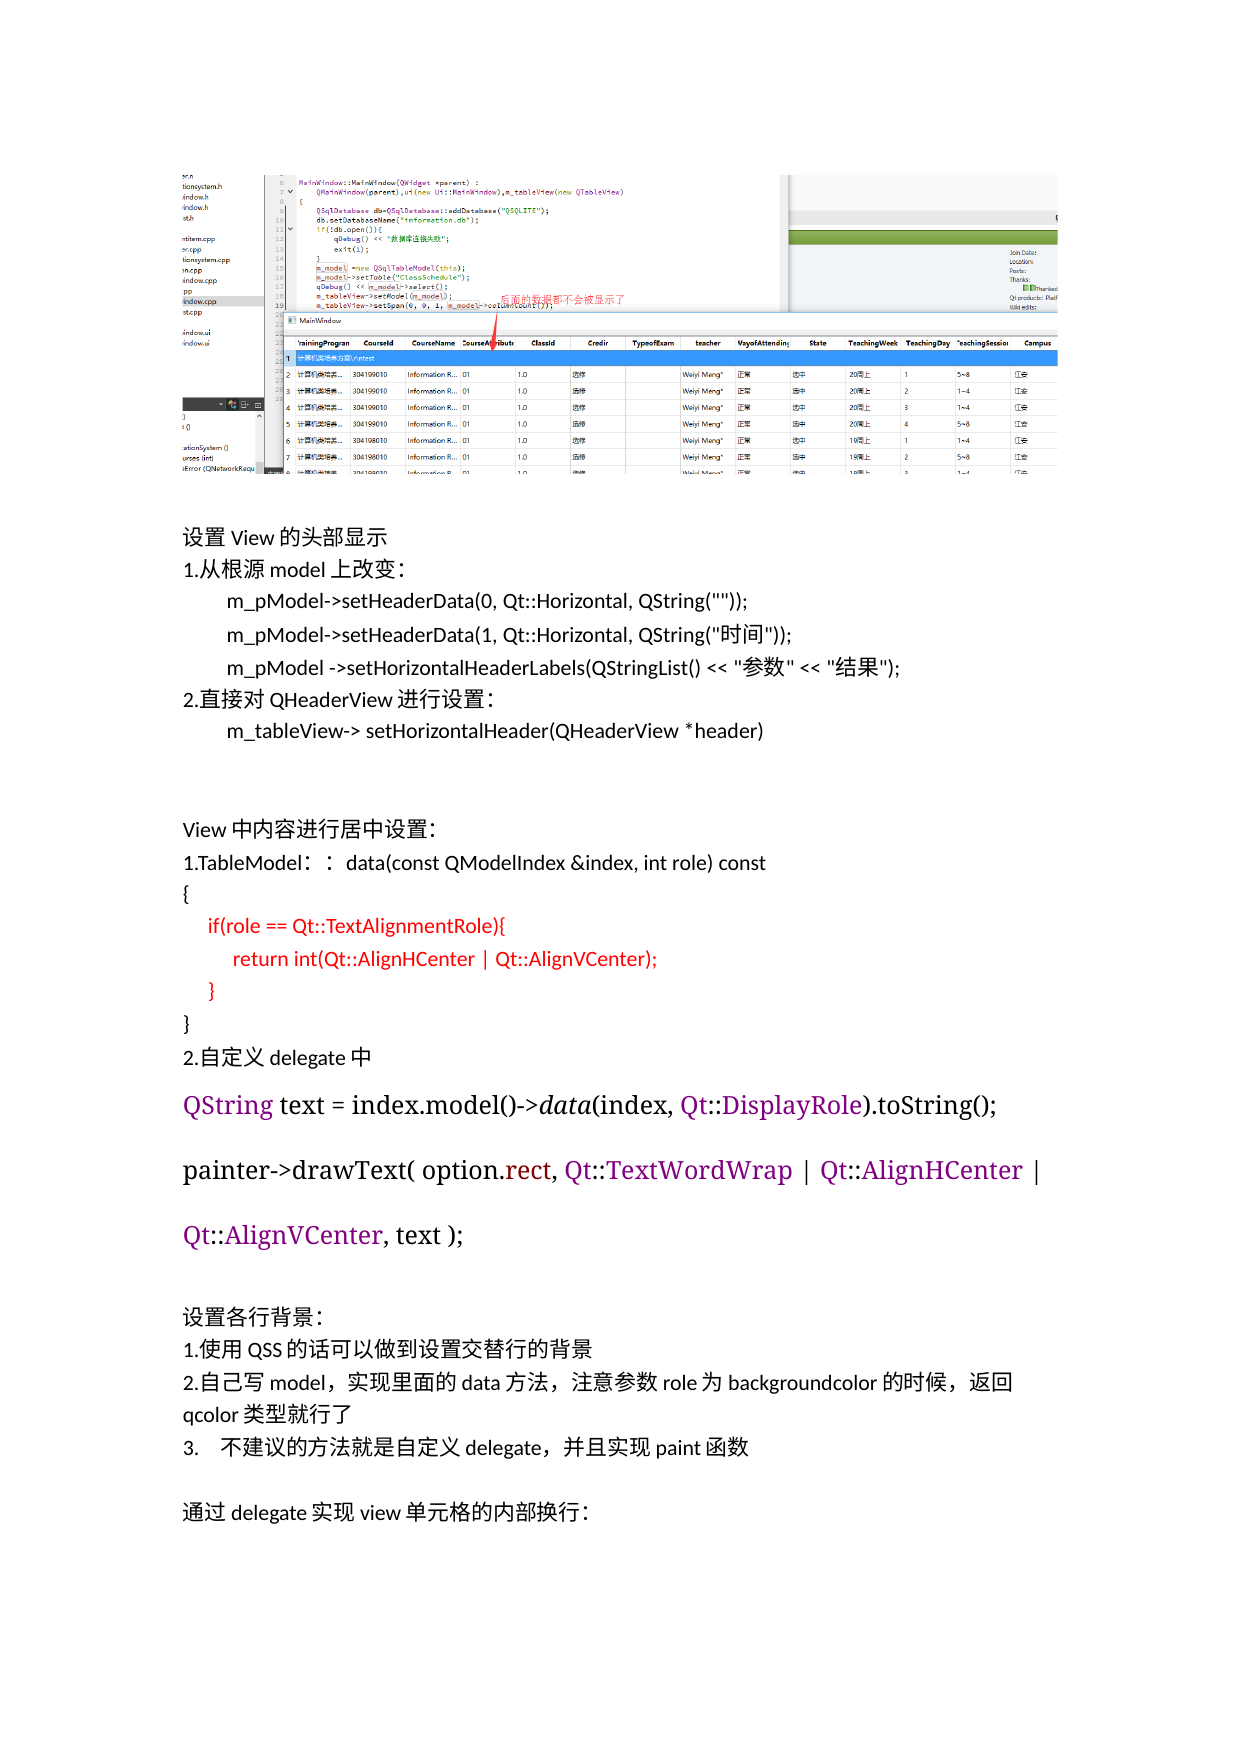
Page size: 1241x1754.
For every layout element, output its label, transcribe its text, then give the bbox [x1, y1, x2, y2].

text 2.自己写model，实现里面的data方法，注意参数role为backgroundcolor的时候，返回qcolor类型就行了 [183, 1364, 1058, 1429]
text 2.直接对QHeaderView进行设置： [183, 682, 1058, 714]
text 1.从根源model上改变： [183, 552, 1058, 584]
text 设置View的头部显示 [183, 519, 1058, 552]
text m_tableView-> setHorizontalHeader(QHeaderView *header) [183, 714, 1058, 747]
text 设置各行背景： 1.使用QSS的话可以做到设置交替行的背景 [183, 1299, 1058, 1364]
text 1.TableModel：：data(const QModelIndex &index, int role) const { if(role == Qt::TextAlignmentRole){ return int(Qt::AlignHCenter | Qt::AlignVCenter); } } [183, 844, 1058, 1039]
text View中内容进行居中设置： [183, 812, 1058, 844]
text 2.自定义delegate中 [183, 1039, 1058, 1072]
text m_pModel ->setHorizontalHeaderLabels(QStringList() << "参数" << "结果"); [204, 649, 1058, 682]
text painter->drawText( option.rect, Qt::TextWordWrap | Qt::AlignHCenter | Qt::AlignVCenter, text ); [183, 1137, 1058, 1267]
text m_pModel->setHeaderData(0, Qt::Horizontal, QString("")); [204, 584, 1058, 617]
text 通过delegate实现view单元格的内部换行： [183, 1494, 1058, 1527]
picture [182, 175, 1058, 474]
text m_pModel->setHeaderData(1, Qt::Horizontal, QString("时间")); [204, 617, 1058, 649]
list 不建议的方法就是自定义delegate，并且实现paint函数 [183, 1429, 1058, 1462]
text QString text = index.model()->data(index, Qt::DisplayRole).toString(); [183, 1072, 1058, 1137]
